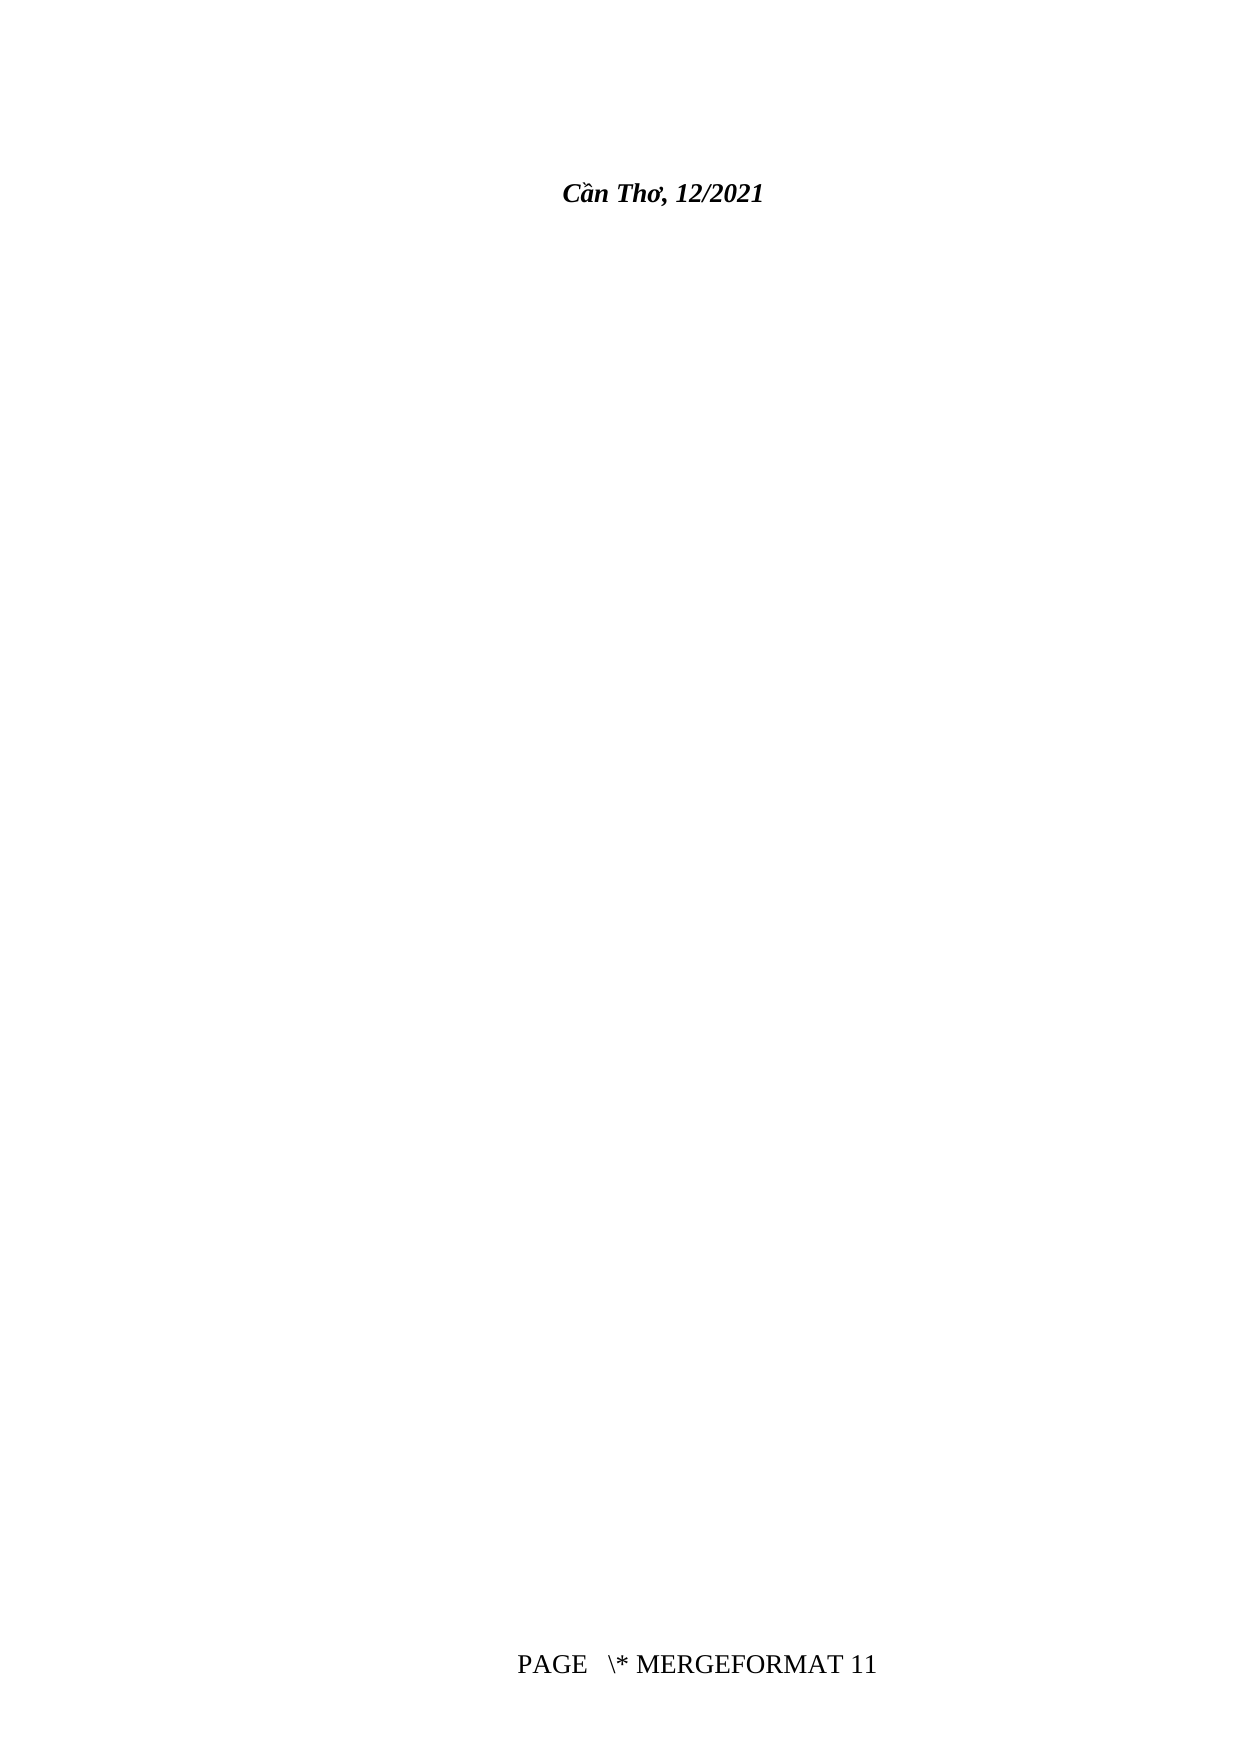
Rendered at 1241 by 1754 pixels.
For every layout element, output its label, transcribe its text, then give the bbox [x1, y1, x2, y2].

text Cần Thơ, 12/2021 [207, 177, 1122, 208]
